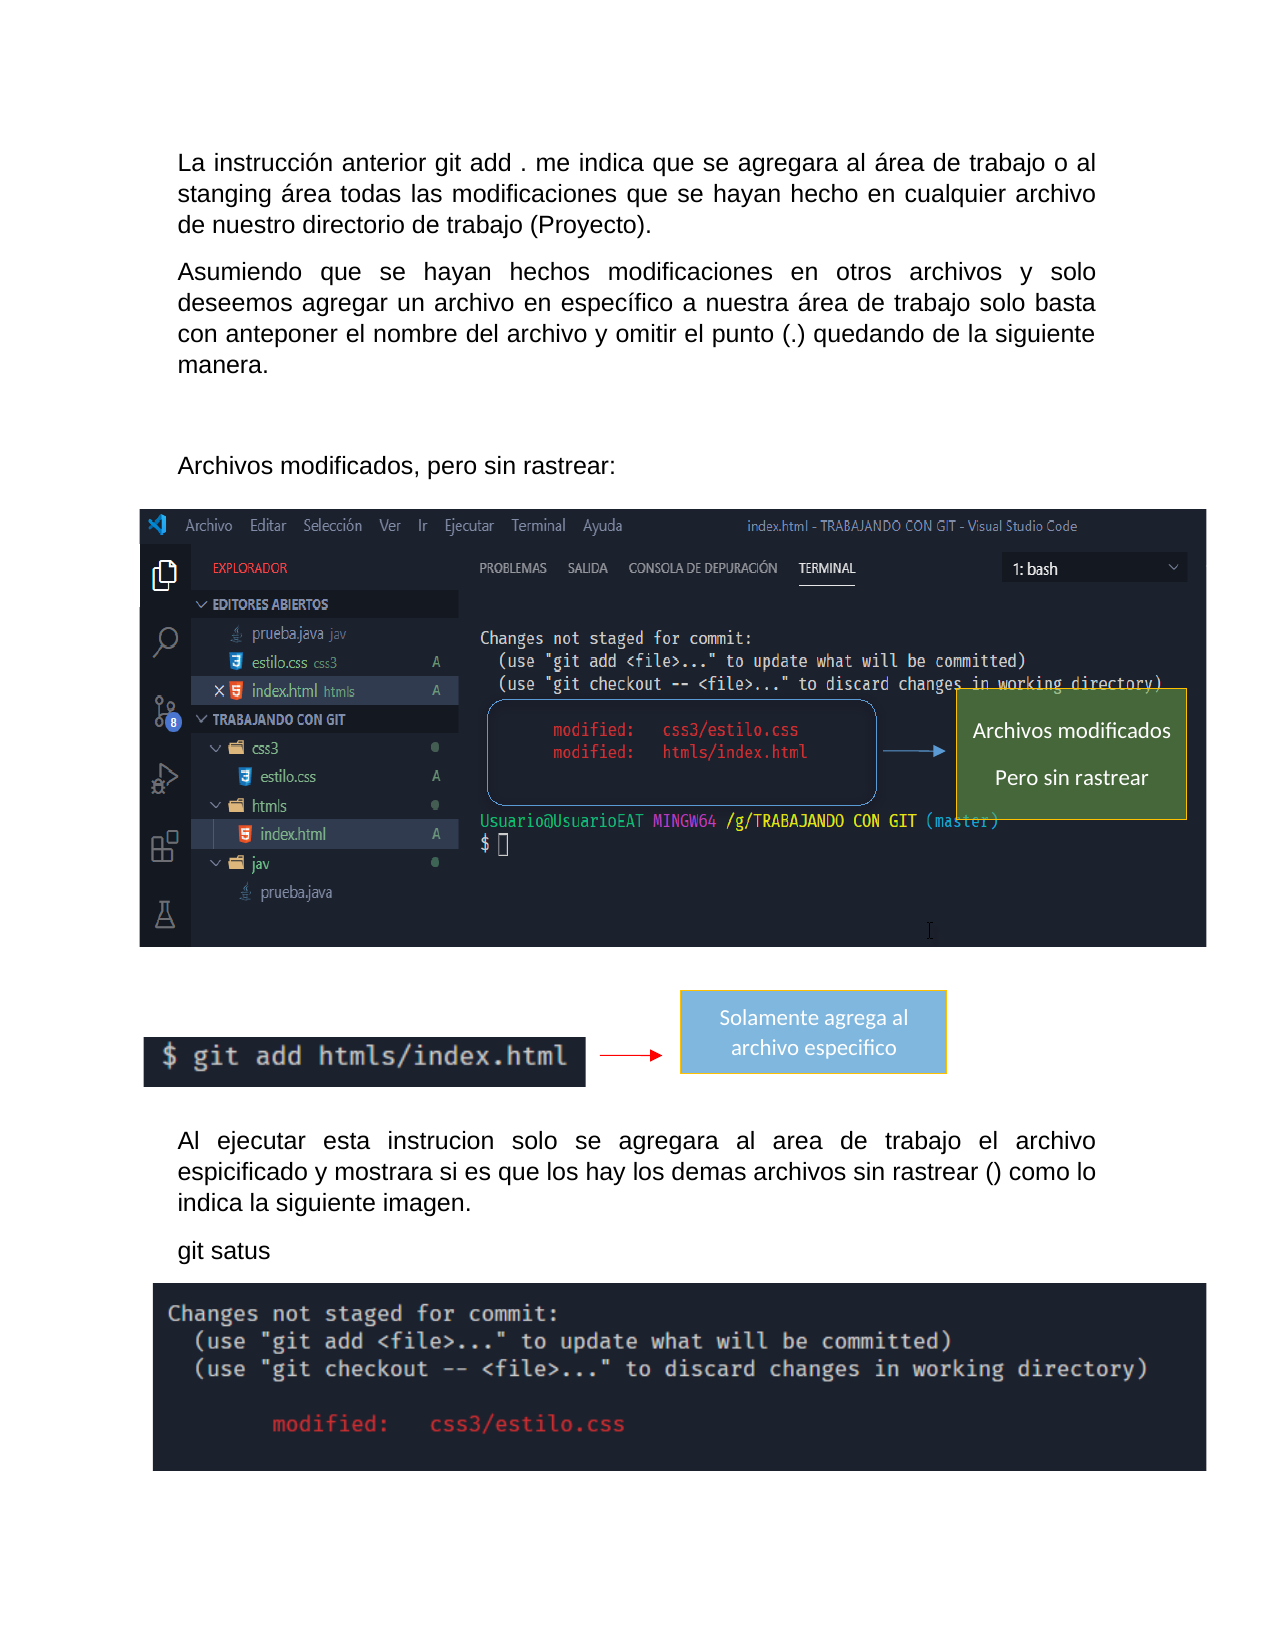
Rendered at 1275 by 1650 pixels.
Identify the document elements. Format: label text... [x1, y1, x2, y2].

text Asumiendo que se hayan hechos modificaciones en otros archivos y solo deseemos agregar un archivo en específico a nuestra área de trabajo solo basta con anteponer el nombre del archivo y omitir el punto (.) quedando de la siguiente manera. [177, 257, 1098, 379]
text La instrucción anterior git add . me indica que se agregara al área de trabajo o al stanging área todas las modificaciones que se hayan hecho en cualquier archivo de nuestro directorio de trabajo (Proyecto). [177, 148, 1098, 238]
picture [152, 1283, 1207, 1471]
text git satus [177, 1236, 1098, 1265]
picture [143, 1037, 586, 1087]
text Al ejecutar esta instrucion solo se agregara al area de trabajo el archivo espicificado y mostrara si es que los hay los demas archivos sin rastrear () como lo indica la siguiente imagen. [177, 1126, 1098, 1217]
picture [139, 509, 1207, 947]
text Archivos modificados, pero sin rastrear: [177, 451, 1098, 480]
